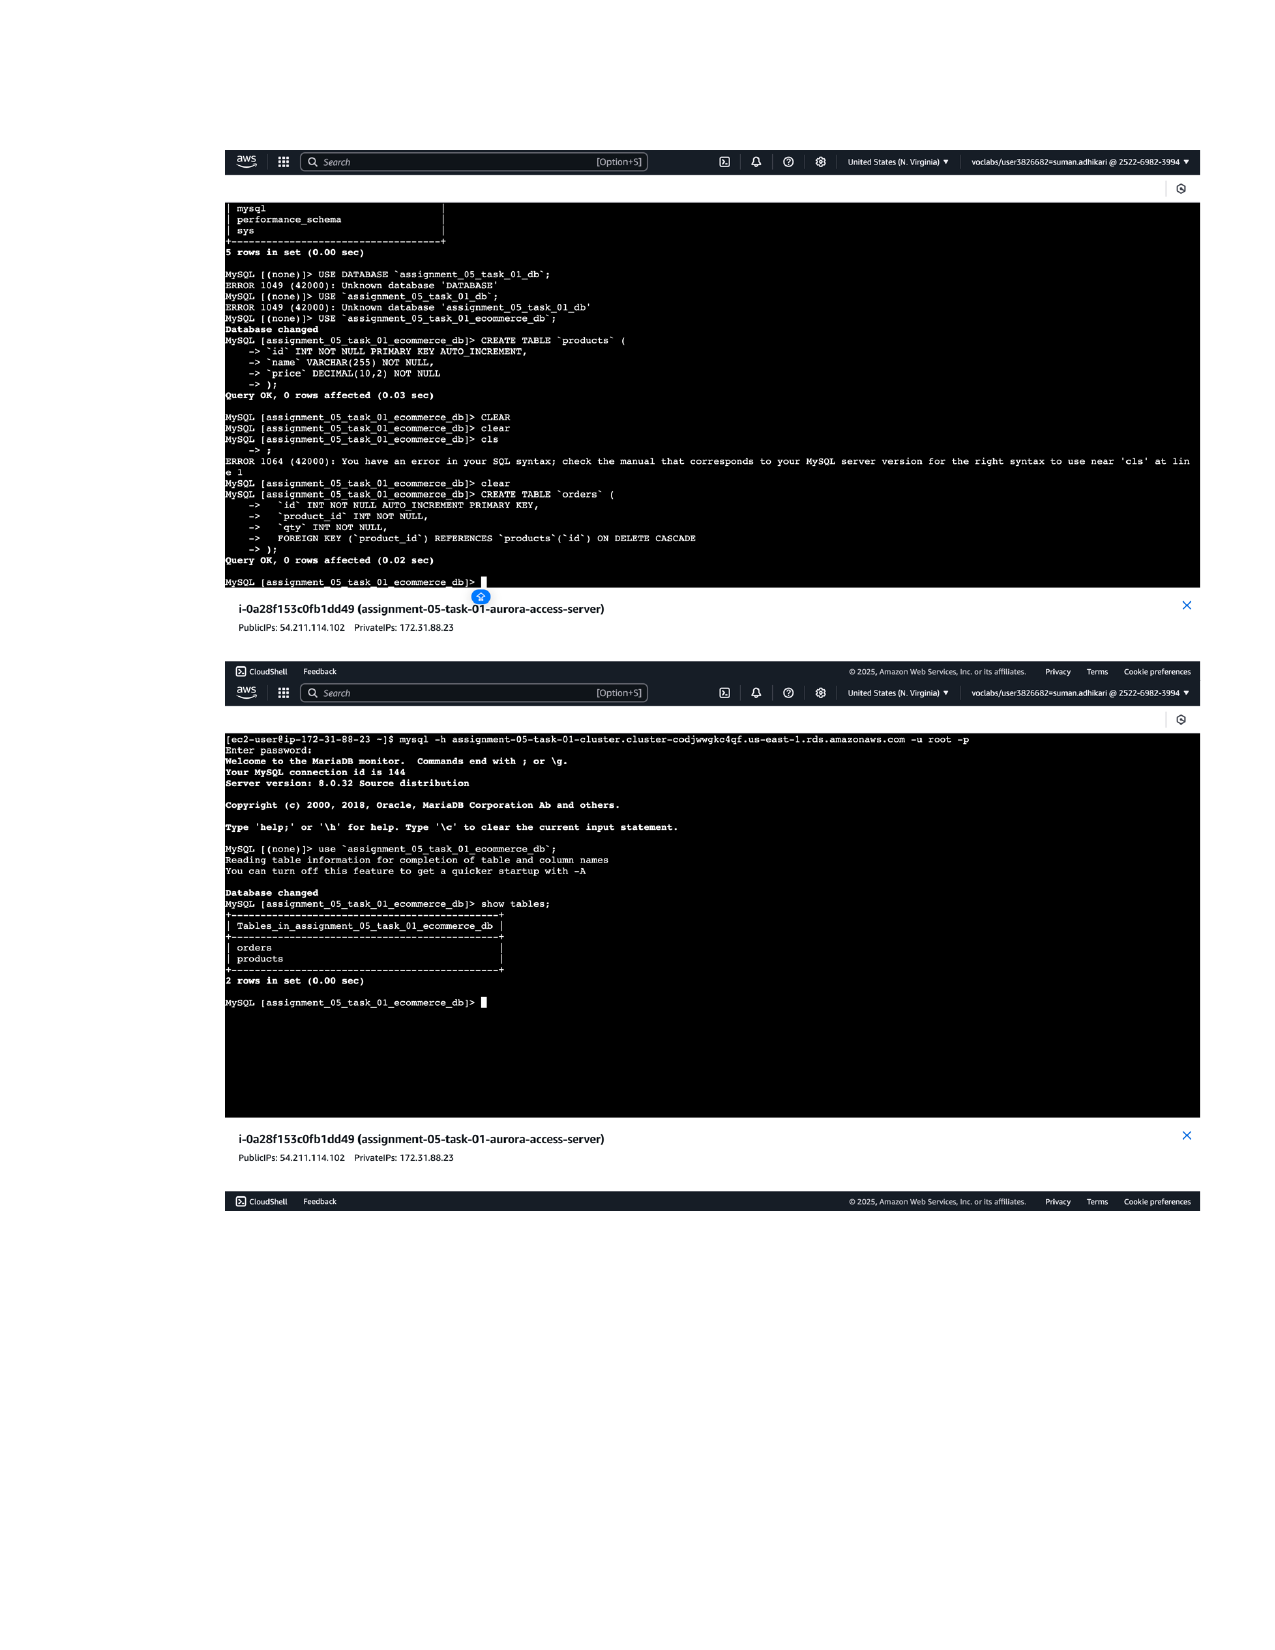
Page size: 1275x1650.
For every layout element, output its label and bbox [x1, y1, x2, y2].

picture [225, 150, 1200, 1211]
